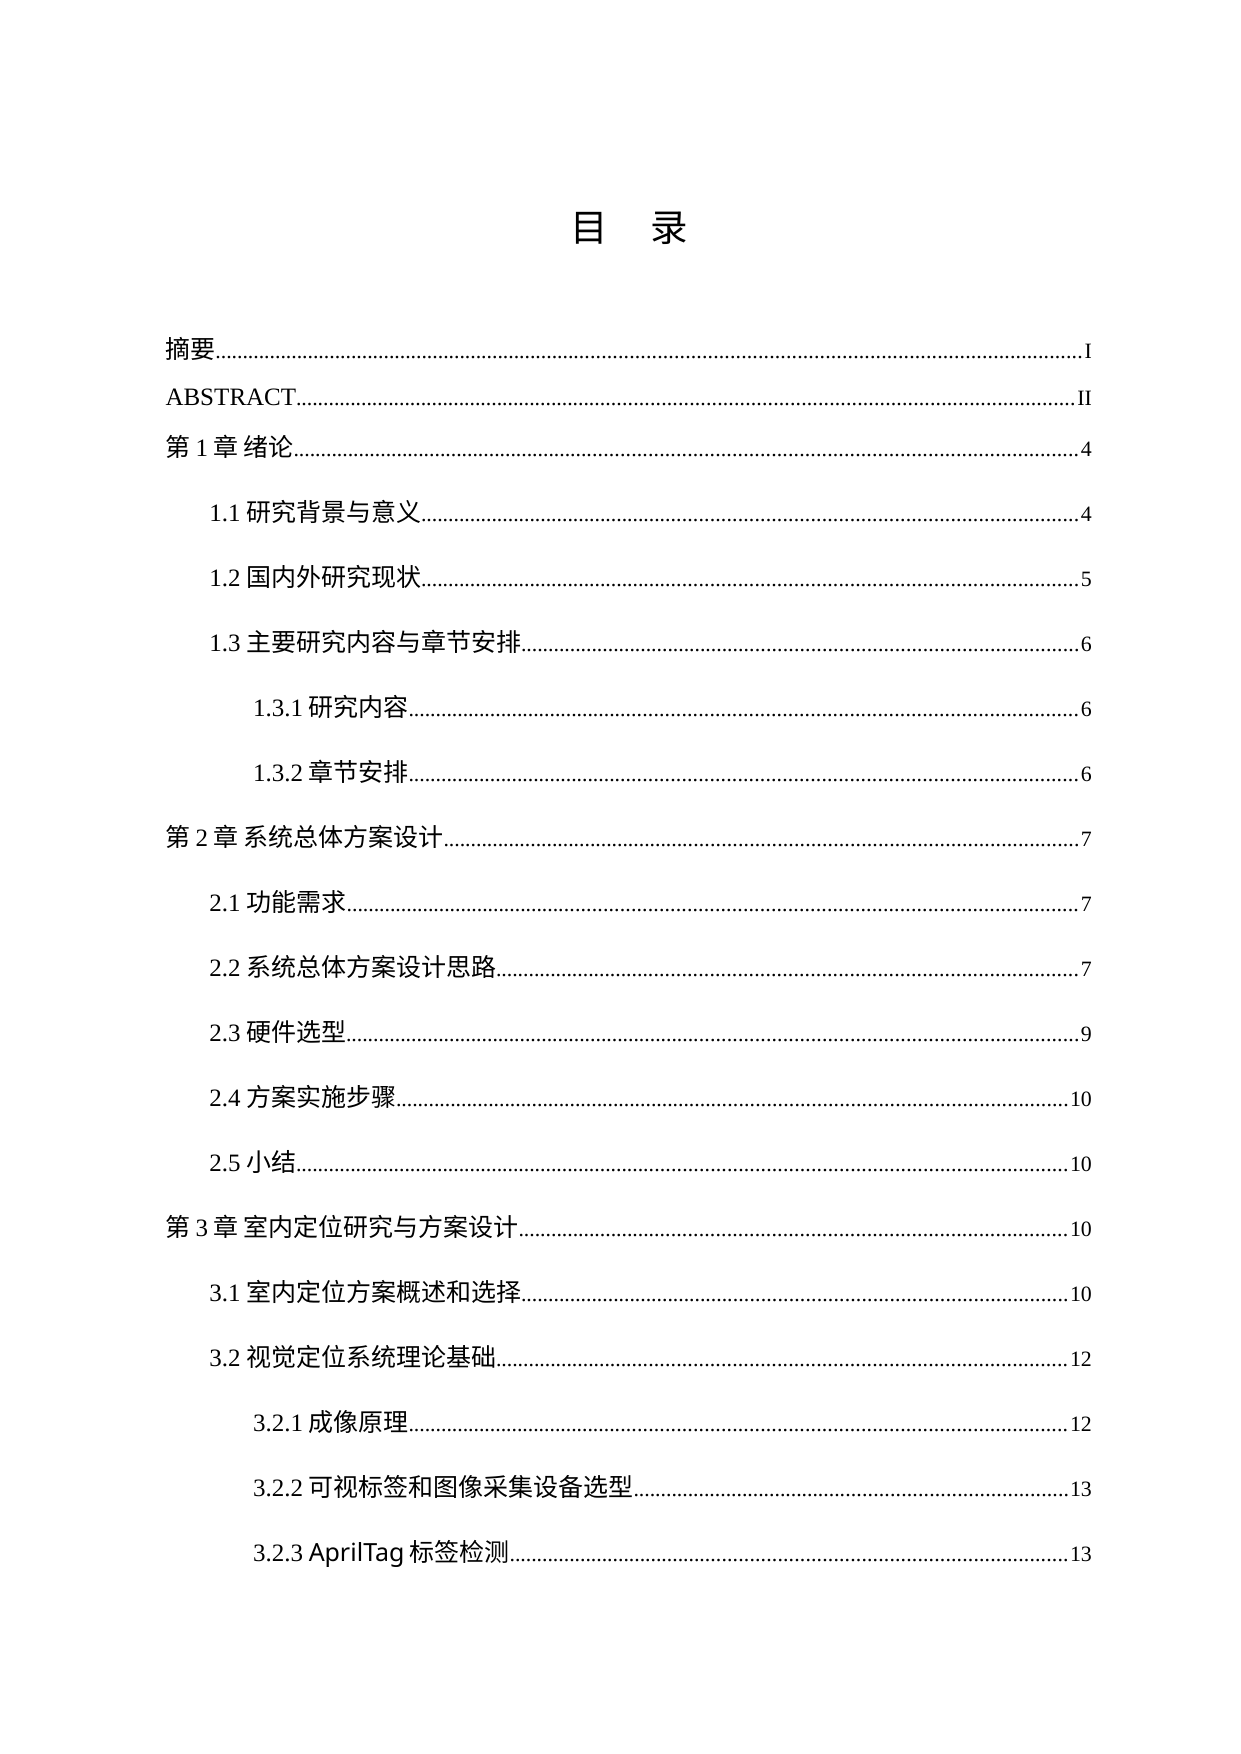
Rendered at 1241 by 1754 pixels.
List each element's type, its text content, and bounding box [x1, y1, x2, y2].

text 目 录 [165, 193, 1093, 258]
